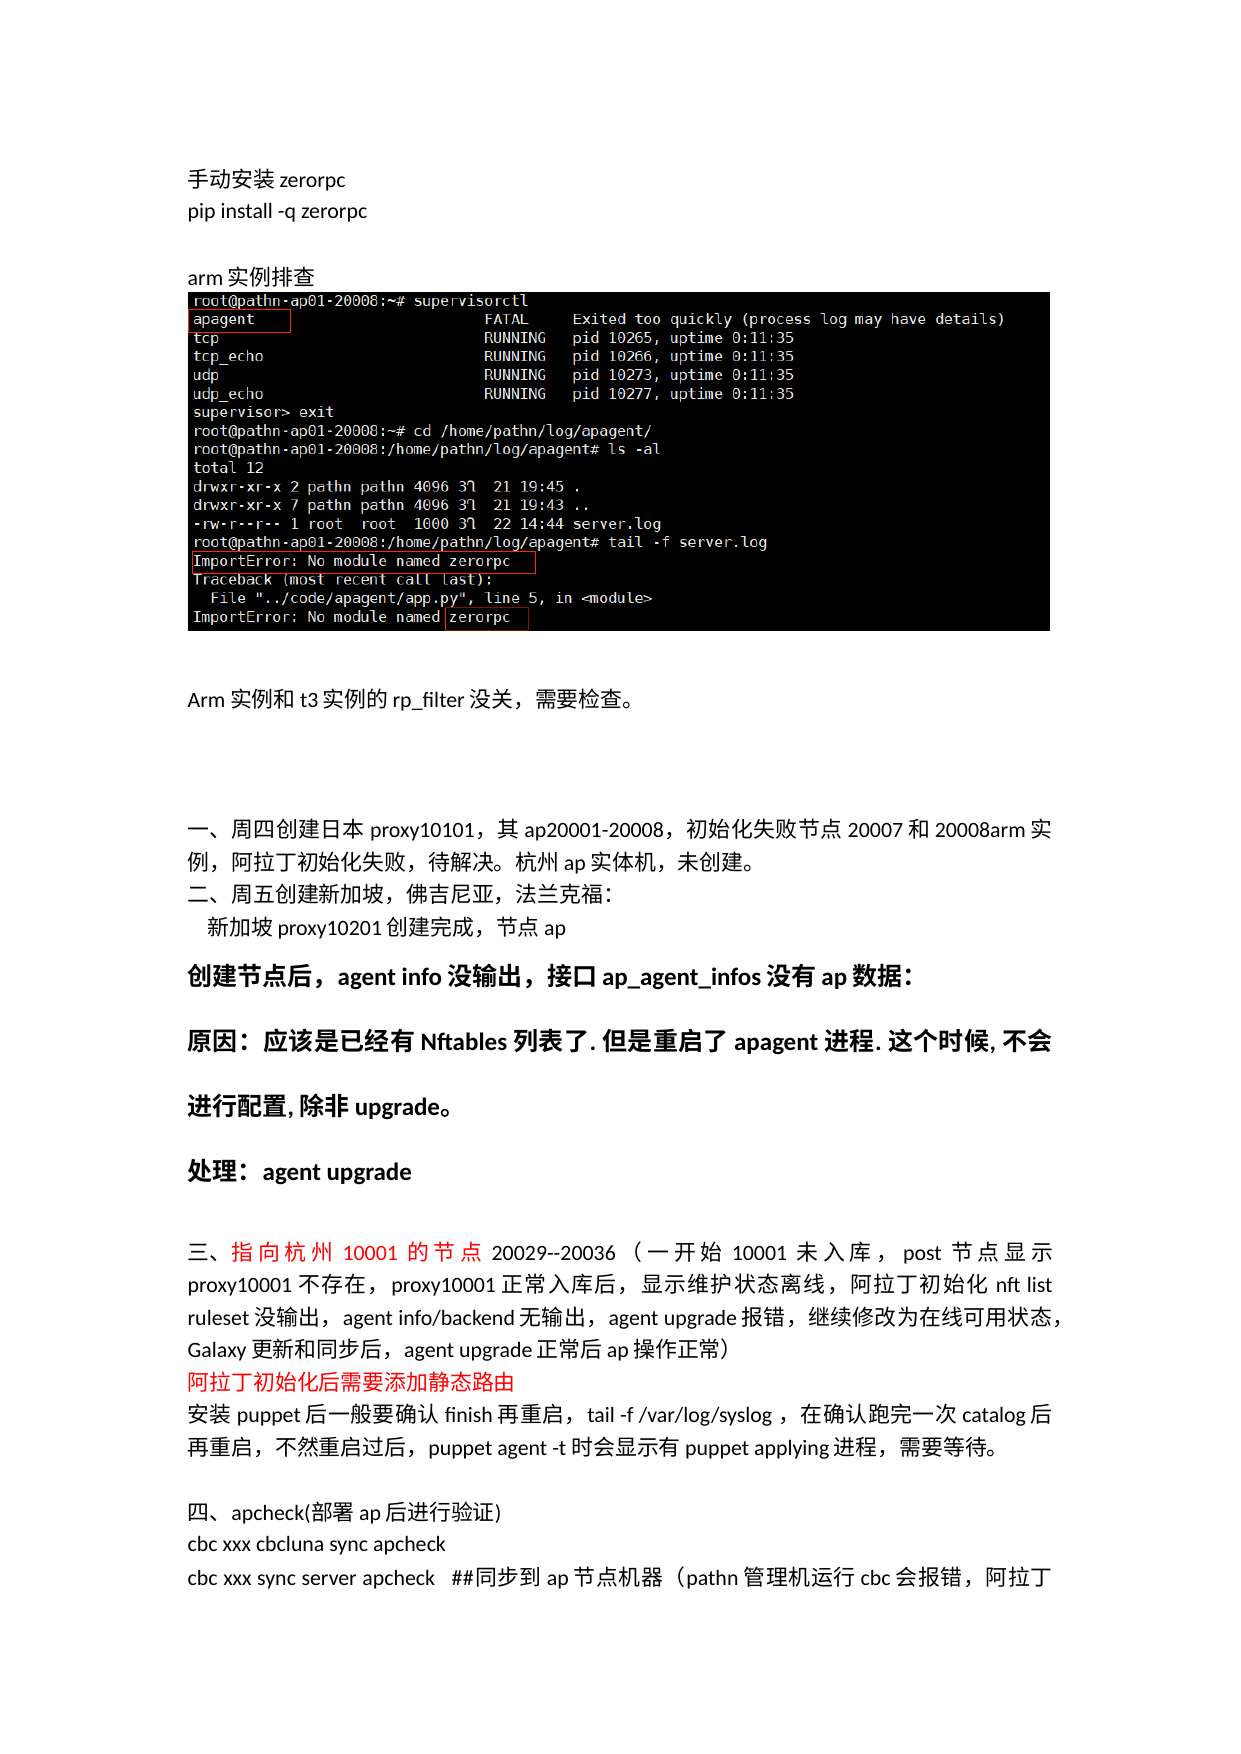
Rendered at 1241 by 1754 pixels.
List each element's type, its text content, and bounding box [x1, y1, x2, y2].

list 处理：agent upgrade [187, 1137, 1053, 1202]
text Arm实例和t3实例的rp_filter没关，需要检查。 [187, 682, 1053, 714]
list cbc xxx cbcluna sync apcheck [187, 1527, 1053, 1559]
text arm实例排查 [187, 259, 1053, 292]
text 手动安装zerorpc [187, 162, 1053, 194]
list 新加坡proxy10201创建完成，节点ap [187, 909, 1053, 942]
list 创建节点后，agent info没输出，接口ap_agent_infos没有ap数据： [187, 942, 1053, 1007]
list 指向杭州10001的节点20029--20036（一开始10001未入库，post节点显示proxy10001不存在，proxy10001正常入库后，显示维护状态离线，阿拉丁初始化nft list ruleset没输出，agent info/backend无输出，agent upgrade报错，继续修改为在线可用状态，Galaxy更新和同步后，agent upgrade正常后ap操作正常） [187, 1234, 1053, 1364]
list 四、apcheck(部署ap后进行验证) [187, 1494, 1053, 1527]
list 周五创建新加坡，佛吉尼亚，法兰克福： [187, 877, 1053, 909]
list 阿拉丁初始化后需要添加静态路由 [187, 1364, 1053, 1397]
text pip install -q zerorpc [187, 194, 1053, 227]
list 周四创建日本proxy10101，其ap20001-20008，初始化失败节点20007和20008arm实例，阿拉丁初始化失败，待解决。杭州ap实体机，未创建。 [187, 812, 1053, 877]
list 原因：应该是已经有Nftables 列表了. 但是重启了apagent 进程. 这个时候, 不会进行配置, 除非upgrade。 [187, 1007, 1053, 1137]
list 安装puppet后一般要确认finish再重启，tail -f /var/log/syslog ，在确认跑完一次catalog后再重启，不然重启过后，puppet agent -t 时会显示有puppet applying进程，需要等待。 [187, 1397, 1053, 1462]
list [187, 1559, 1053, 1592]
picture [187, 292, 1052, 631]
